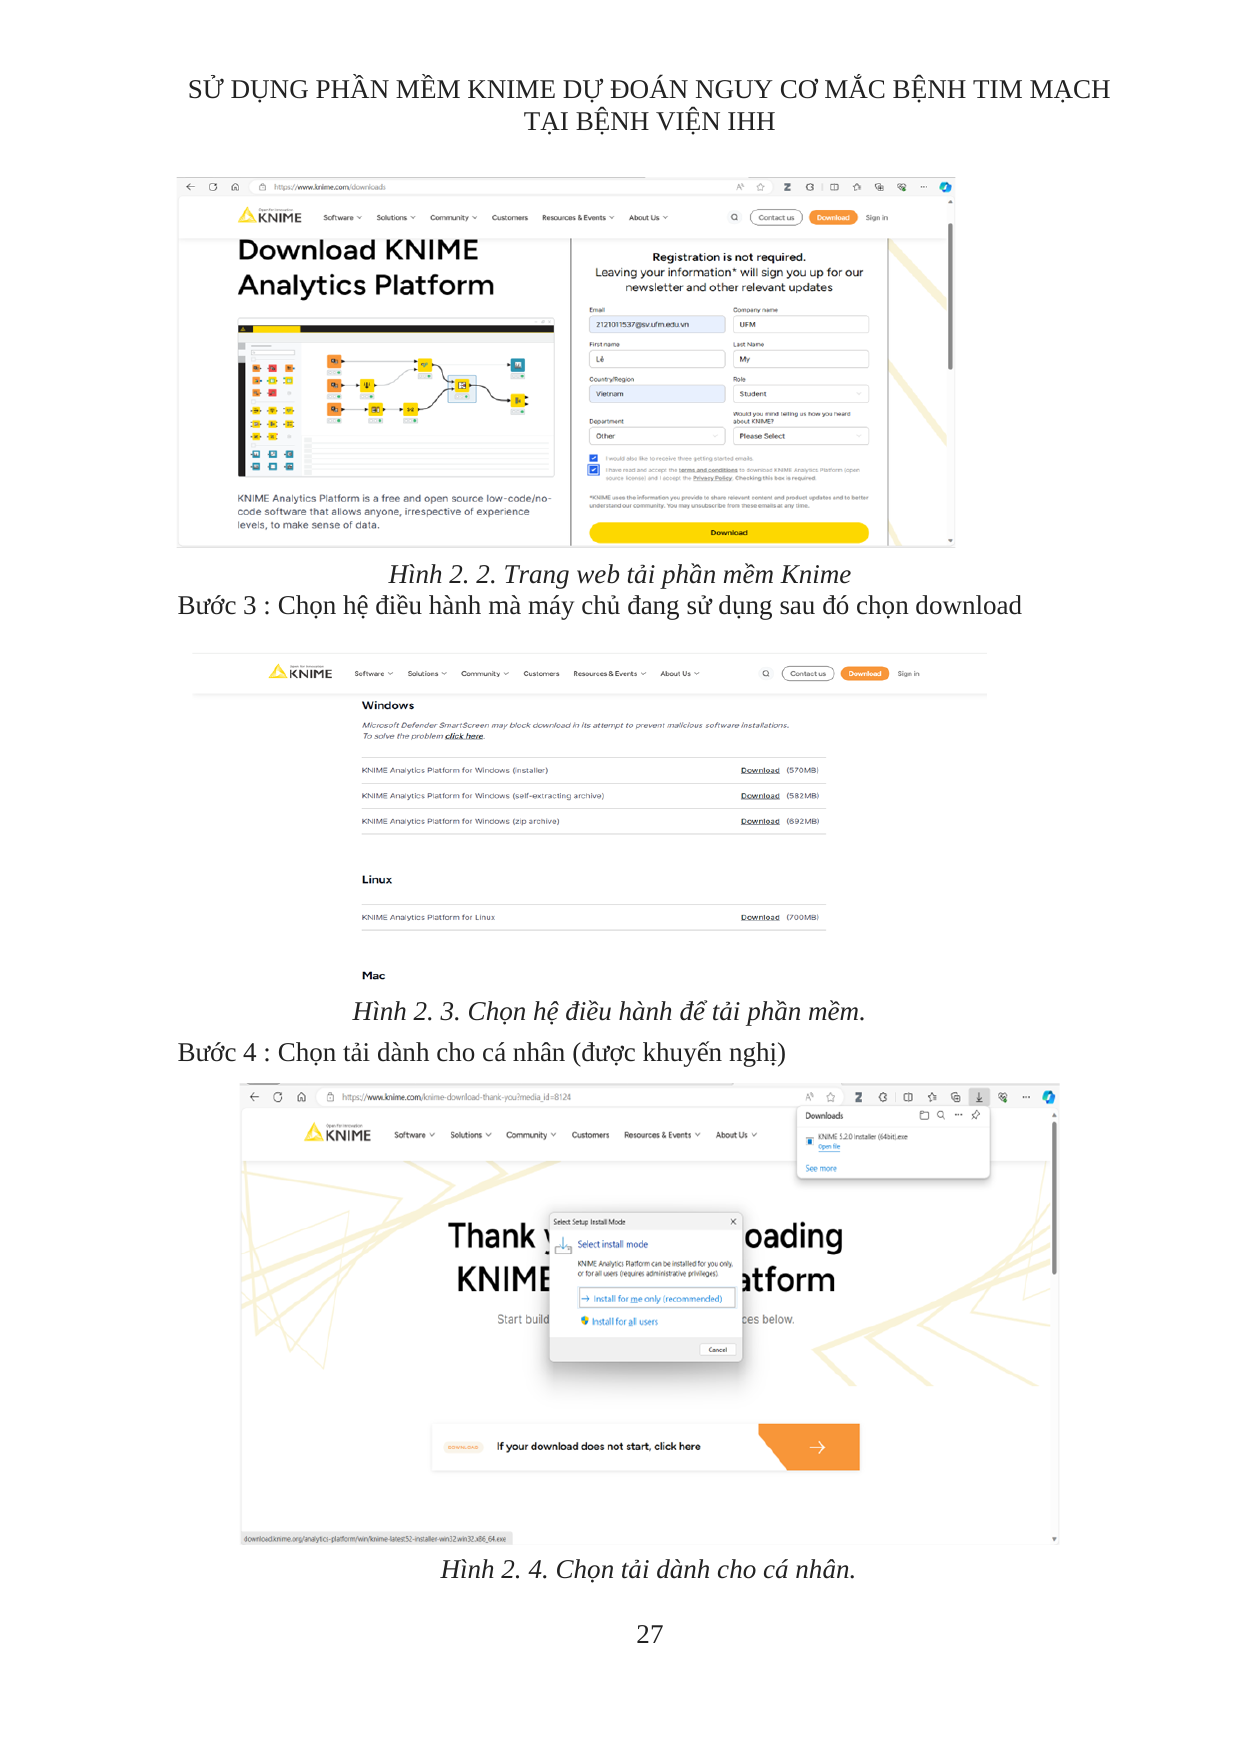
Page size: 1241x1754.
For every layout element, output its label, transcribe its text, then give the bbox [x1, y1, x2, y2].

picture [192, 651, 987, 980]
picture [176, 177, 956, 548]
picture [239, 1083, 1060, 1545]
